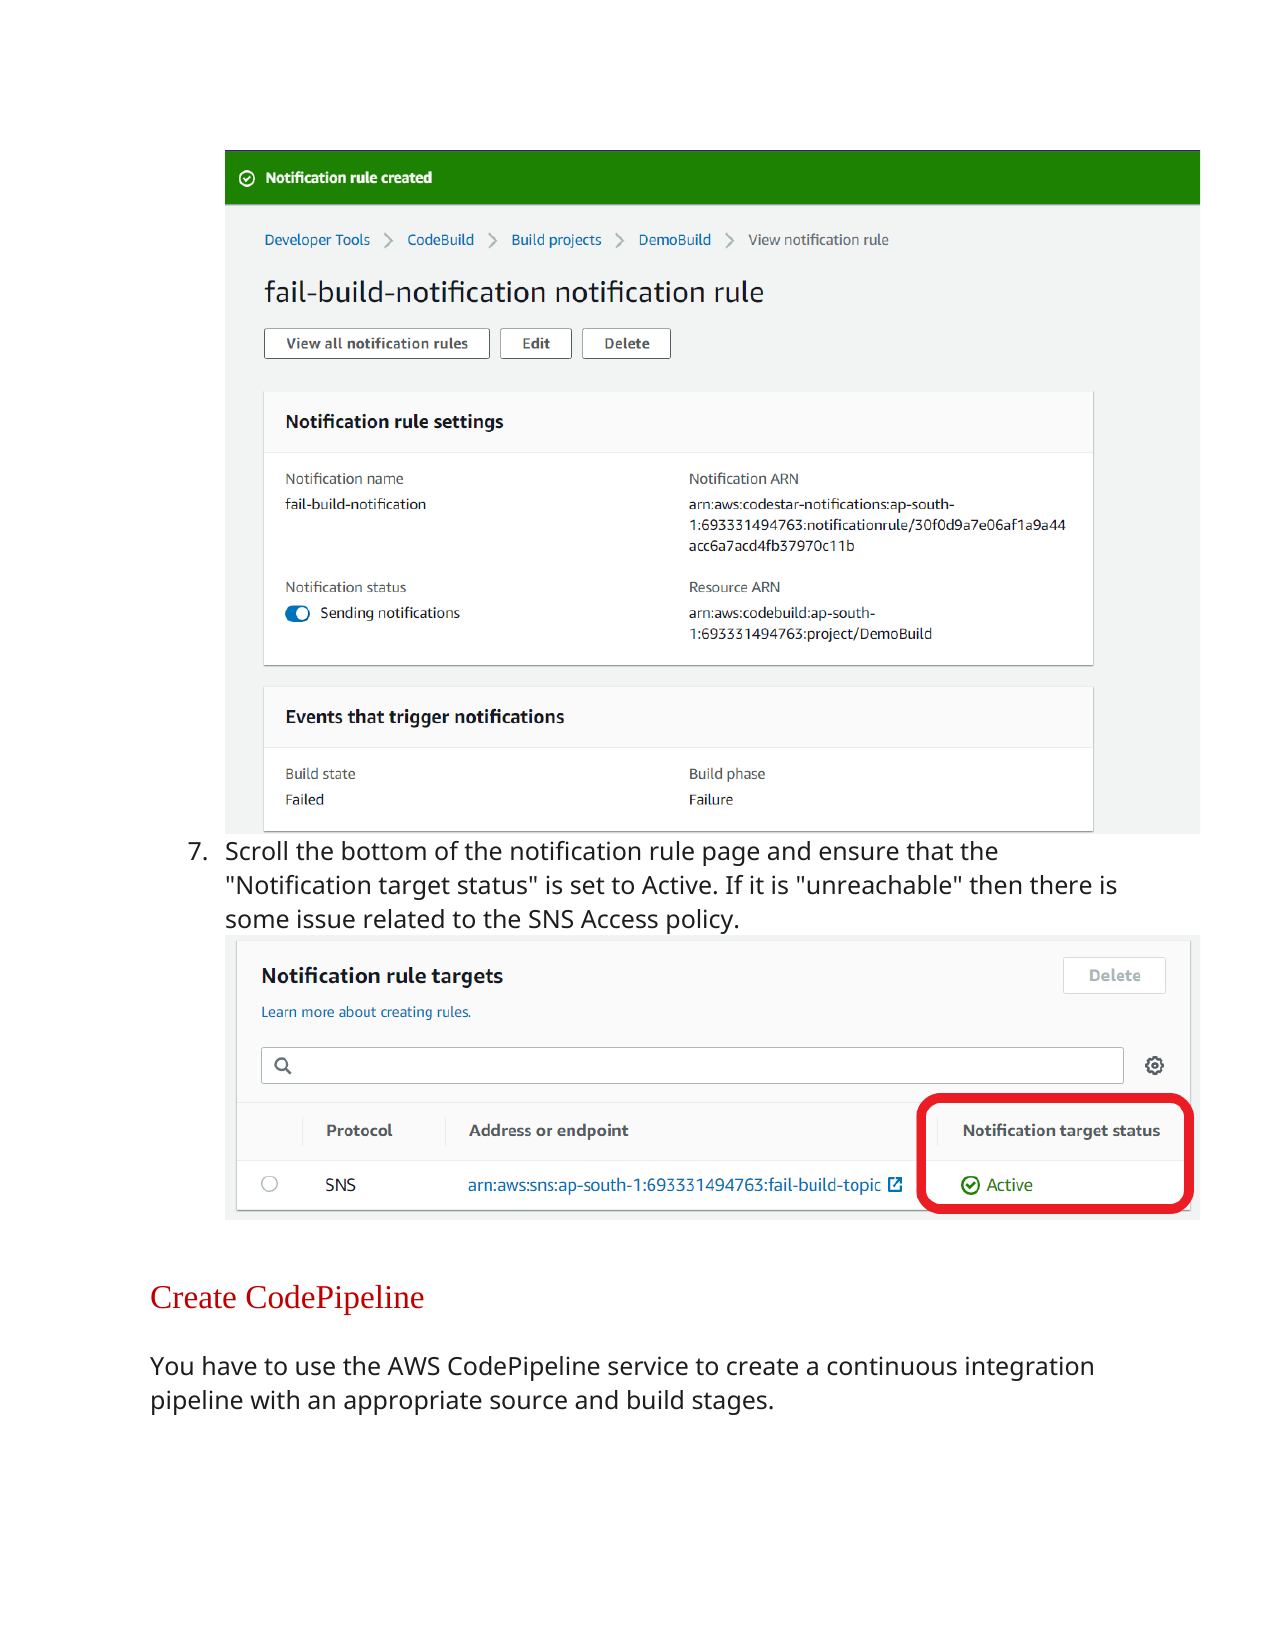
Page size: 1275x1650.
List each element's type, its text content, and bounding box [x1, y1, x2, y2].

picture [225, 935, 1200, 1220]
text Create CodePipeline [150, 1278, 1125, 1316]
list Scroll the bottom of the notification rule page and ensure that the "Notification target status" is set to Active. If it is "unreachable" then there is some issue related to the SNS Access policy. [187, 833, 1125, 936]
picture [225, 150, 1200, 834]
text You have to use the AWS CodePipeline service to create a continuous integration pipeline with an appropriate source and build stages. [150, 1348, 1125, 1416]
